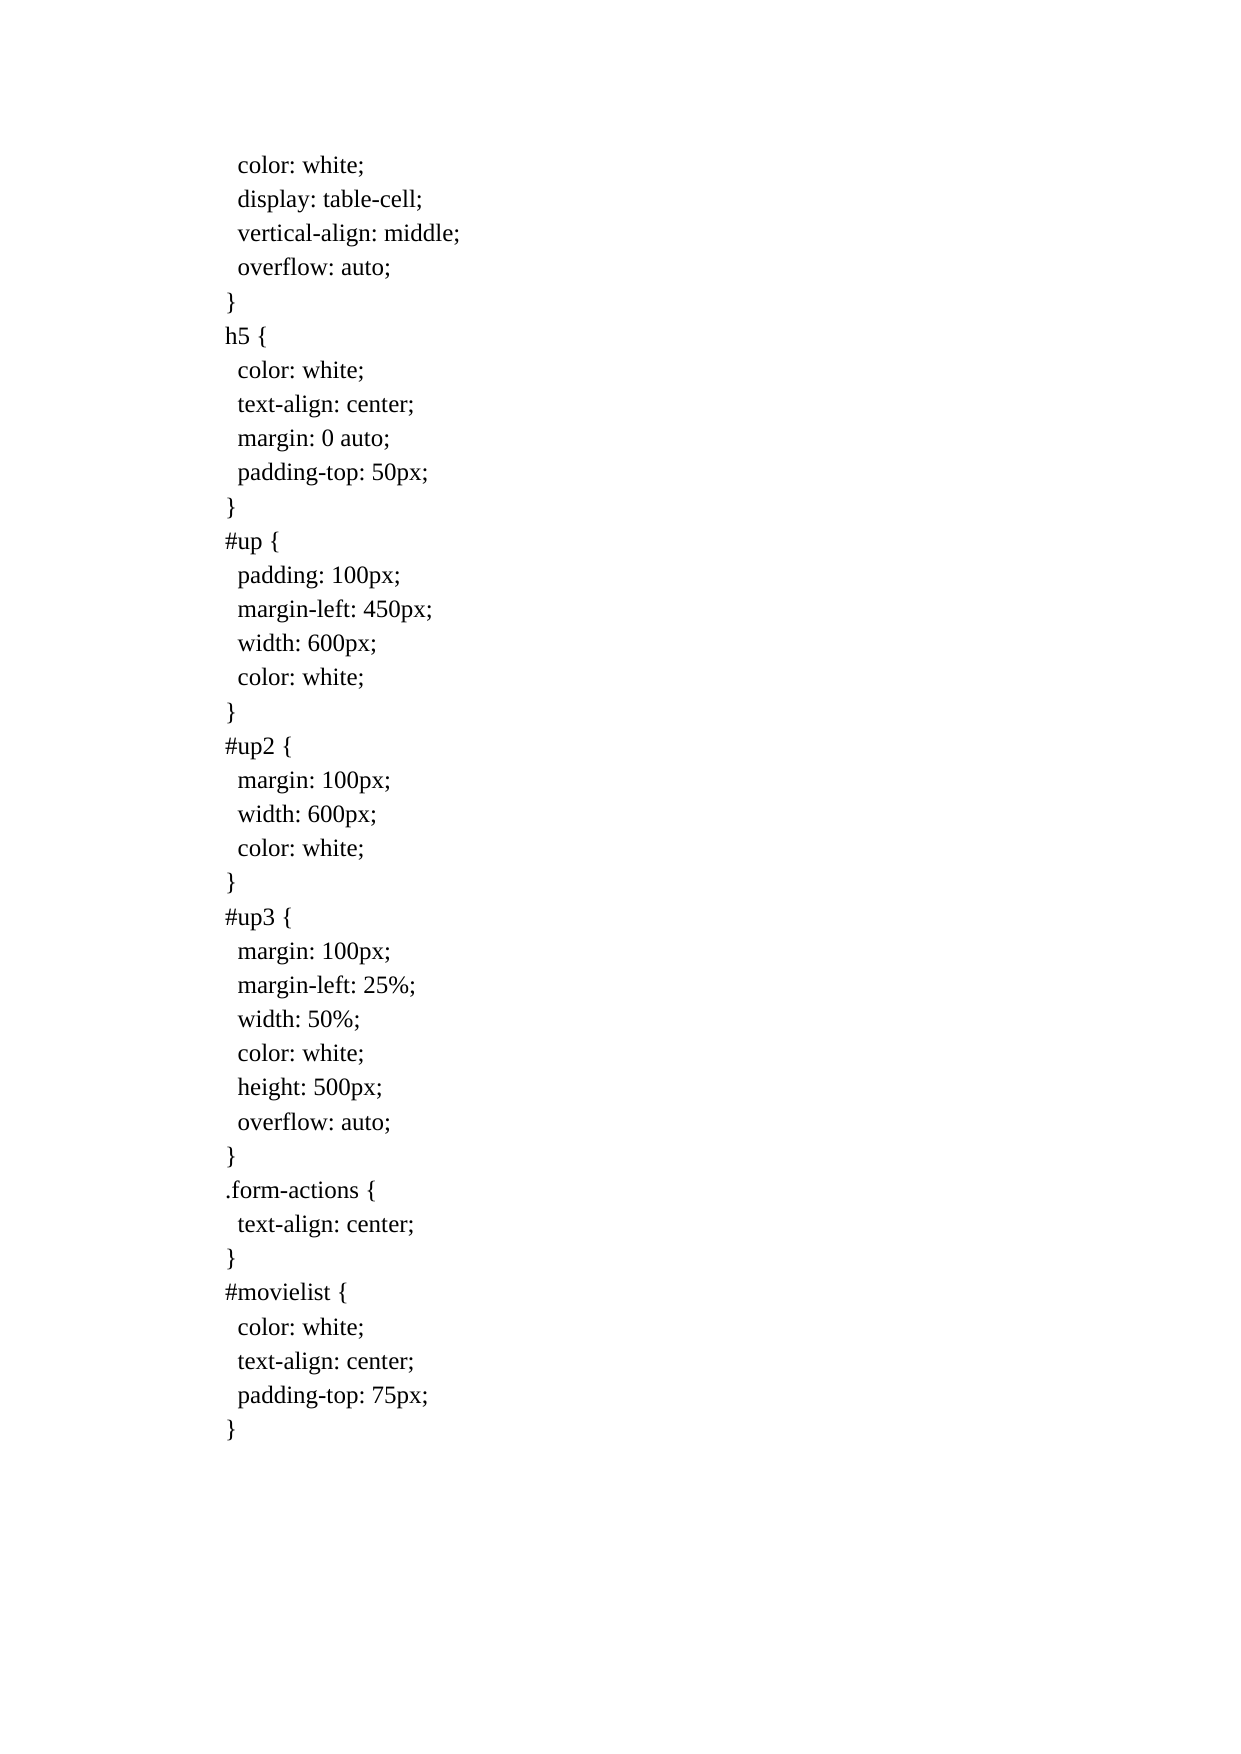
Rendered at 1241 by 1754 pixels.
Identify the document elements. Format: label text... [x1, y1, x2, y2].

text } [225, 1243, 1090, 1272]
text padding: 100px; [225, 560, 1090, 589]
text } [225, 287, 1090, 315]
text width: 600px; [225, 628, 1090, 657]
text width: 50%; [225, 1004, 1090, 1033]
text padding-top: 50px; [225, 457, 1090, 486]
text text-align: center; [225, 389, 1090, 418]
text overflow: auto; [225, 1107, 1090, 1135]
text overflow: auto; [225, 252, 1090, 281]
text color: white; [225, 1312, 1090, 1340]
text color: white; [225, 355, 1090, 384]
text width: 600px; [225, 799, 1090, 828]
text #up3 { [225, 902, 1090, 930]
text } [225, 1414, 1090, 1443]
text color: white; [225, 833, 1090, 862]
text color: white; [225, 150, 1090, 179]
text text-align: center; [225, 1346, 1090, 1374]
text } [225, 697, 1090, 725]
text text-align: center; [225, 1209, 1090, 1238]
text color: white; [225, 1038, 1090, 1067]
text #up2 { [225, 731, 1090, 759]
text } [225, 867, 1090, 896]
text margin: 100px; [225, 765, 1090, 794]
text .form-actions { [225, 1175, 1090, 1204]
text margin-left: 450px; [225, 594, 1090, 623]
text #movielist { [225, 1277, 1090, 1306]
text margin: 100px; [225, 936, 1090, 964]
text height: 500px; [225, 1072, 1090, 1101]
text vertical-align: middle; [225, 218, 1090, 247]
text } [225, 1141, 1090, 1169]
text padding-top: 75px; [225, 1380, 1090, 1409]
text } [225, 492, 1090, 520]
text margin-left: 25%; [225, 970, 1090, 999]
text h5 { [225, 321, 1090, 349]
text margin: 0 auto; [225, 423, 1090, 452]
text #up { [225, 526, 1090, 554]
text display: table-cell; [225, 184, 1090, 213]
text color: white; [225, 662, 1090, 691]
